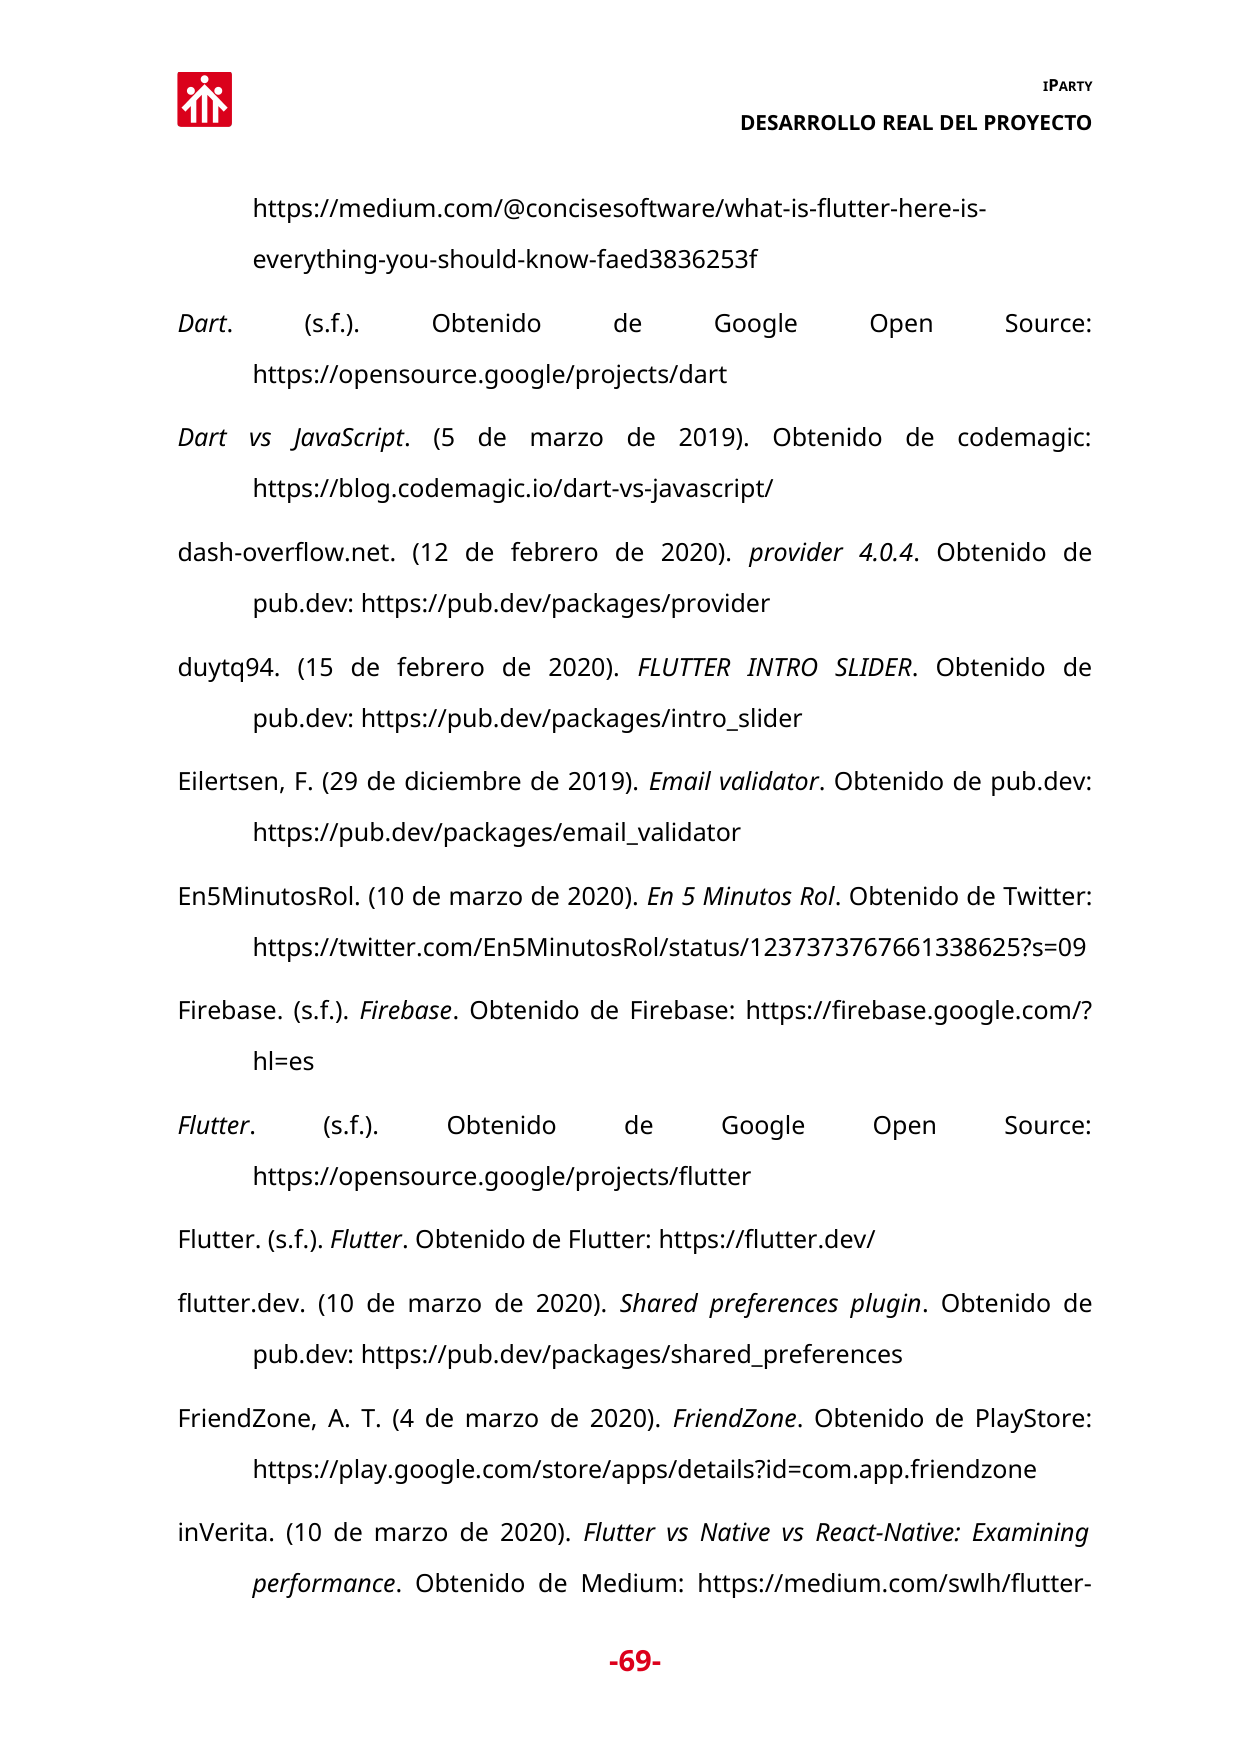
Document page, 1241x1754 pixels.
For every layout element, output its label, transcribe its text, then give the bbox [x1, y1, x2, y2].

text FriendZone, A. T. (4 de marzo de 2020). FriendZone. Obtenido de PlayStore: https://play.google.com/store/apps/details?id=com.app.friendzone [177, 1400, 1092, 1485]
text duytq94. (15 de febrero de 2020). FLUTTER INTRO SLIDER. Obtenido de pub.dev: https://pub.dev/packages/intro_slider [177, 649, 1092, 734]
text Flutter. (s.f.). Flutter. Obtenido de Flutter: https://flutter.dev/ [177, 1222, 1092, 1256]
text Dart. (s.f.). Obtenido de Google Open Source: https://opensource.google/projects/dart [177, 306, 1092, 391]
picture [177, 72, 232, 127]
text flutter.dev. (10 de marzo de 2020). Shared preferences plugin. Obtenido de pub.dev: https://pub.dev/packages/shared_preferences [177, 1286, 1092, 1371]
text En5MinutosRol. (10 de marzo de 2020). En 5 Minutos Rol. Obtenido de Twitter: https://twitter.com/En5MinutosRol/status/1237373767661338625?s=09 [177, 878, 1092, 963]
text dash-overflow.net. (12 de febrero de 2020). provider 4.0.4. Obtenido de pub.dev: https://pub.dev/packages/provider [177, 535, 1092, 620]
text Dart vs JavaScript. (5 de marzo de 2019). Obtenido de codemagic: https://blog.codemagic.io/dart-vs-javascript/ [177, 420, 1092, 505]
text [177, 1515, 1092, 1600]
text Eilertsen, F. (29 de diciembre de 2019). Email validator. Obtenido de pub.dev: https://pub.dev/packages/email_validator [177, 764, 1092, 849]
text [177, 191, 1092, 276]
text Flutter. (s.f.). Obtenido de Google Open Source: https://opensource.google/projects/flutter [177, 1108, 1092, 1193]
text Firebase. (s.f.). Firebase. Obtenido de Firebase: https://firebase.google.com/?hl=es [177, 993, 1092, 1078]
